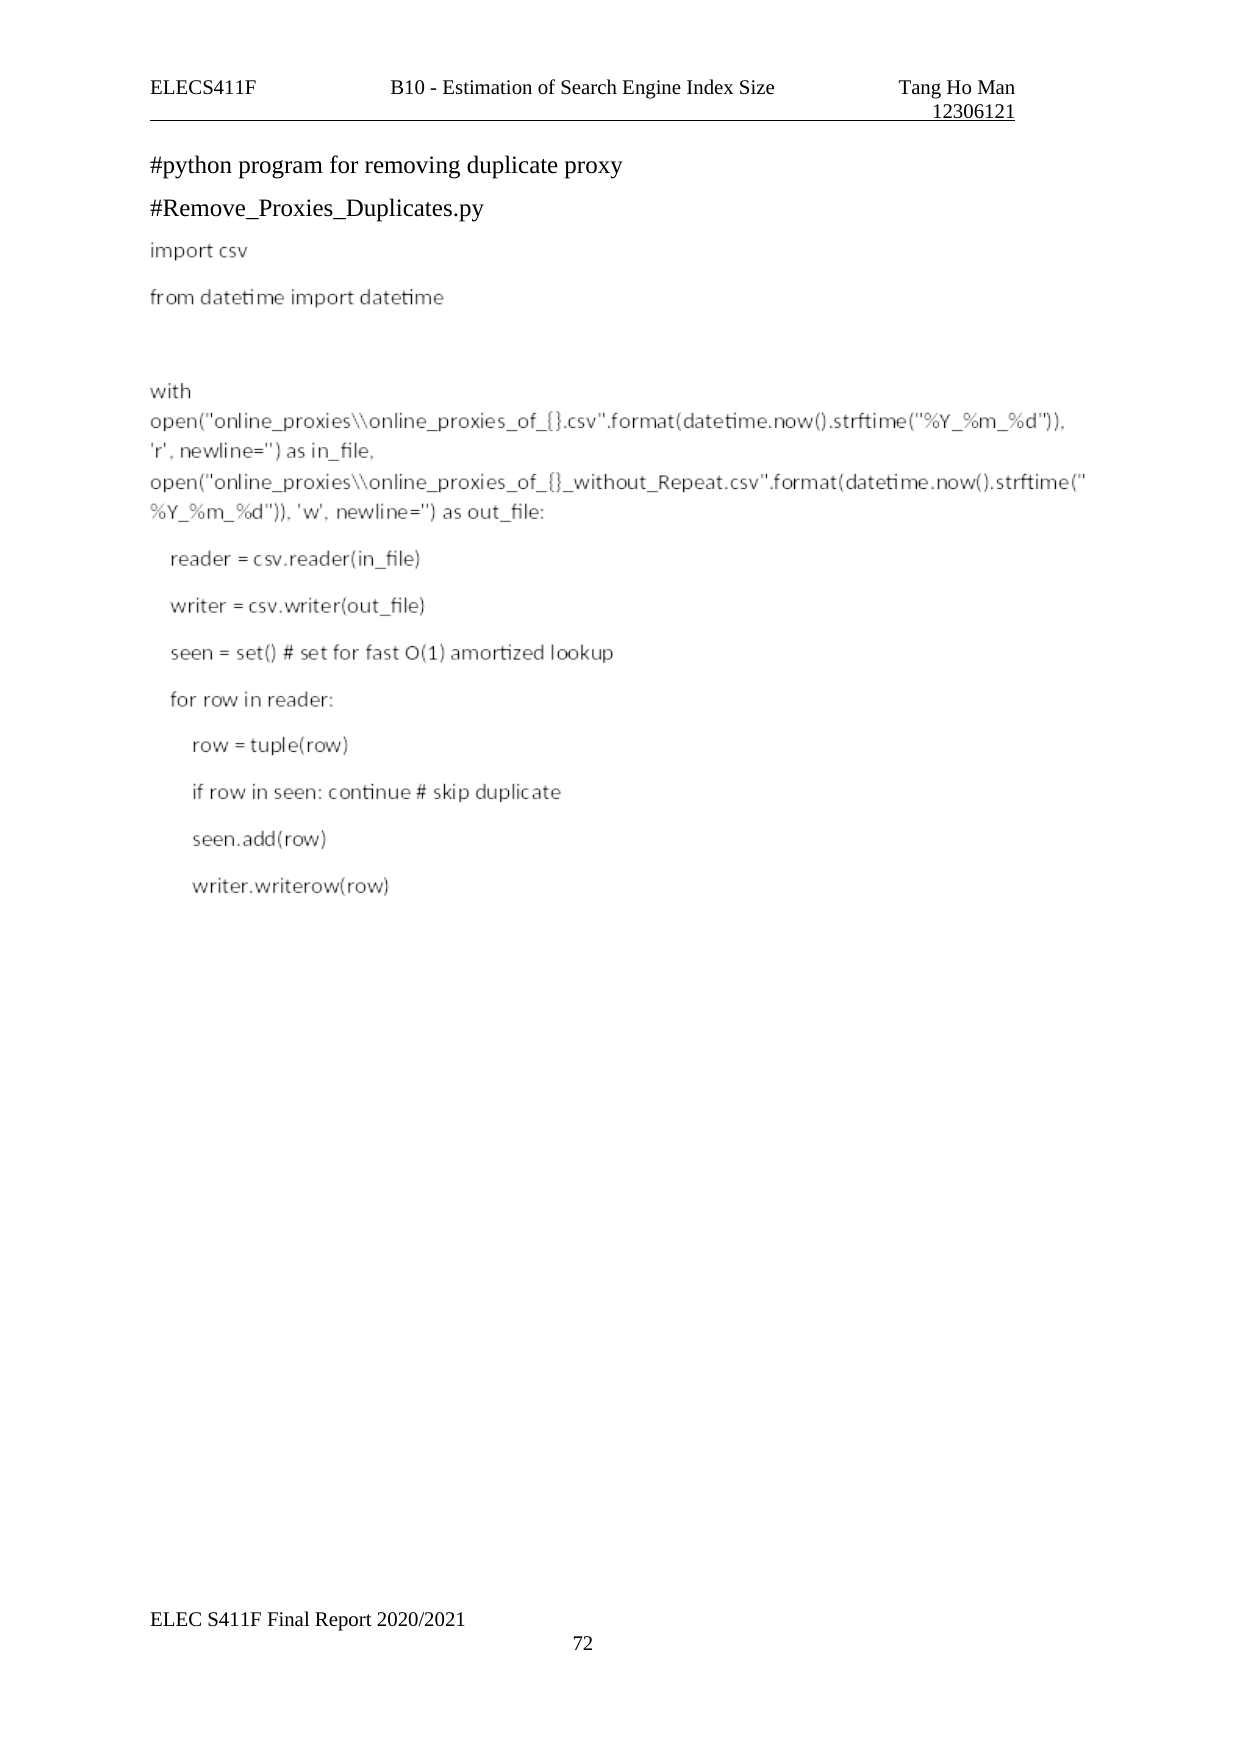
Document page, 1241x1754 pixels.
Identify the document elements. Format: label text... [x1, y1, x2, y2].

text #python program for removing duplicate proxy [150, 150, 1090, 179]
text #Remove_Proxies_Duplicates.py [150, 193, 1090, 222]
